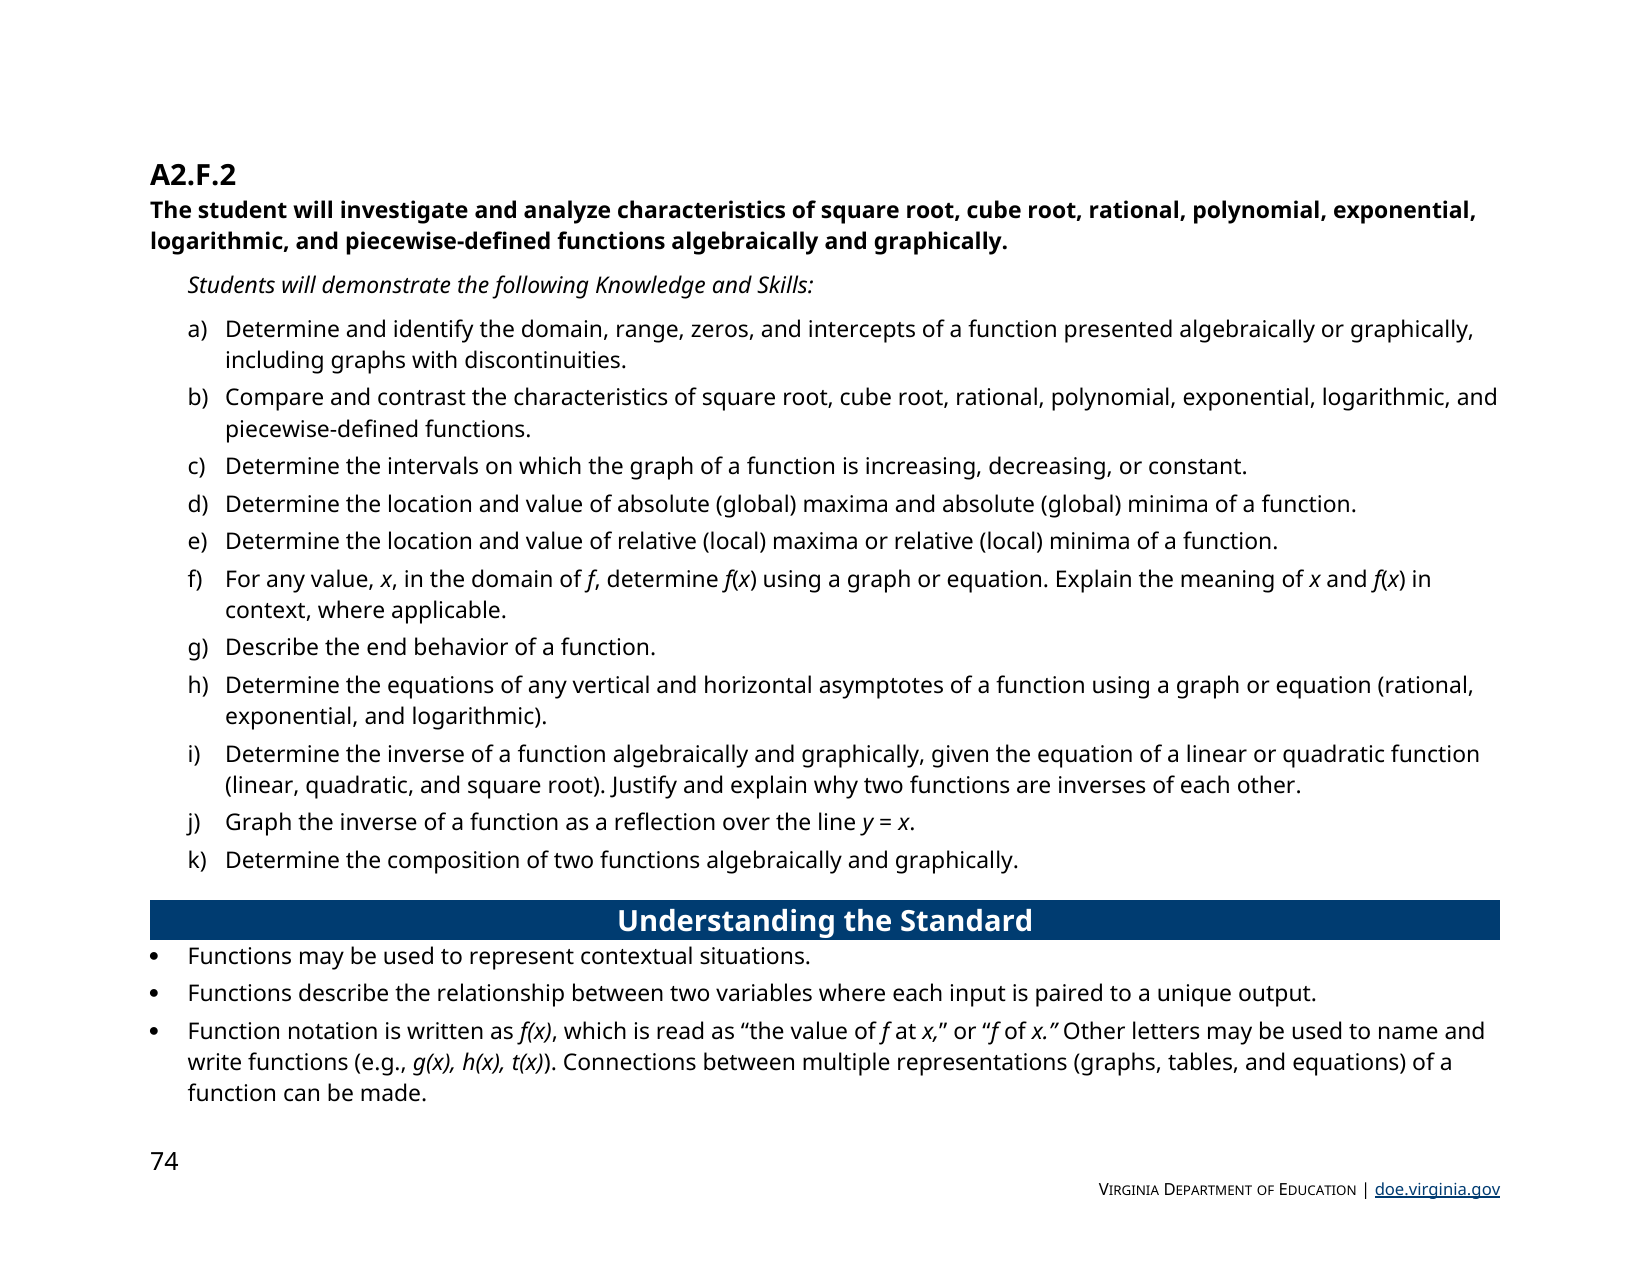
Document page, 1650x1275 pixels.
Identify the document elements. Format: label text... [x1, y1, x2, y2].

list Graph the inverse of a function as a reflection over the line y = x. [187, 806, 1500, 838]
list Determine the composition of two functions algebraically and graphically. [187, 844, 1500, 875]
subtitle Understanding the Standard [150, 900, 1500, 940]
list Determine and identify the domain, range, zeros, and intercepts of a function presented algebraically or graphically, including graphs with discontinuities. [187, 313, 1500, 375]
list Determine the inverse of a function algebraically and graphically, given the equation of a linear or quadratic function (linear, quadratic, and square root). Justify and explain why two functions are inverses of each other. [187, 738, 1500, 800]
subtitle The student will investigate and analyze characteristics of square root, cube root, rational, polynomial, exponential, logarithmic, and piecewise-defined functions algebraically and graphically. [150, 194, 1500, 256]
list Determine the location and value of absolute (global) maxima and absolute (global) minima of a function. [187, 488, 1500, 519]
list Determine the location and value of relative (local) maxima or relative (local) minima of a function. [187, 525, 1500, 556]
text Students will demonstrate the following Knowledge and Skills: [150, 269, 1500, 300]
list Describe the end behavior of a function. [187, 631, 1500, 663]
list For any value, x, in the domain of f, determine f(x) using a graph or equation. Explain the meaning of x and f(x) in context, where applicable. [187, 563, 1500, 625]
list Compare and contrast the characteristics of square root, cube root, rational, polynomial, exponential, logarithmic, and piecewise-defined functions. [187, 381, 1500, 444]
list Determine the equations of any vertical and horizontal asymptotes of a function using a graph or equation (rational, exponential, and logarithmic). [187, 669, 1500, 731]
list Determine the intervals on which the graph of a function is increasing, decreasing, or constant. [187, 450, 1500, 481]
list Function notation is written as f(x), which is read as “the value of f at x,” or “f of x.” Other letters may be used to name and write functions (e.g., g(x), h(x), t(x)). Connections between multiple representations (graphs, tables, and equations) of a function can be made. [150, 1015, 1500, 1108]
list Functions describe the relationship between two variables where each input is paired to a unique output. [150, 977, 1500, 1008]
list Functions may be used to represent contextual situations. [150, 940, 1500, 971]
subtitle A2.F.2 [150, 154, 1500, 194]
